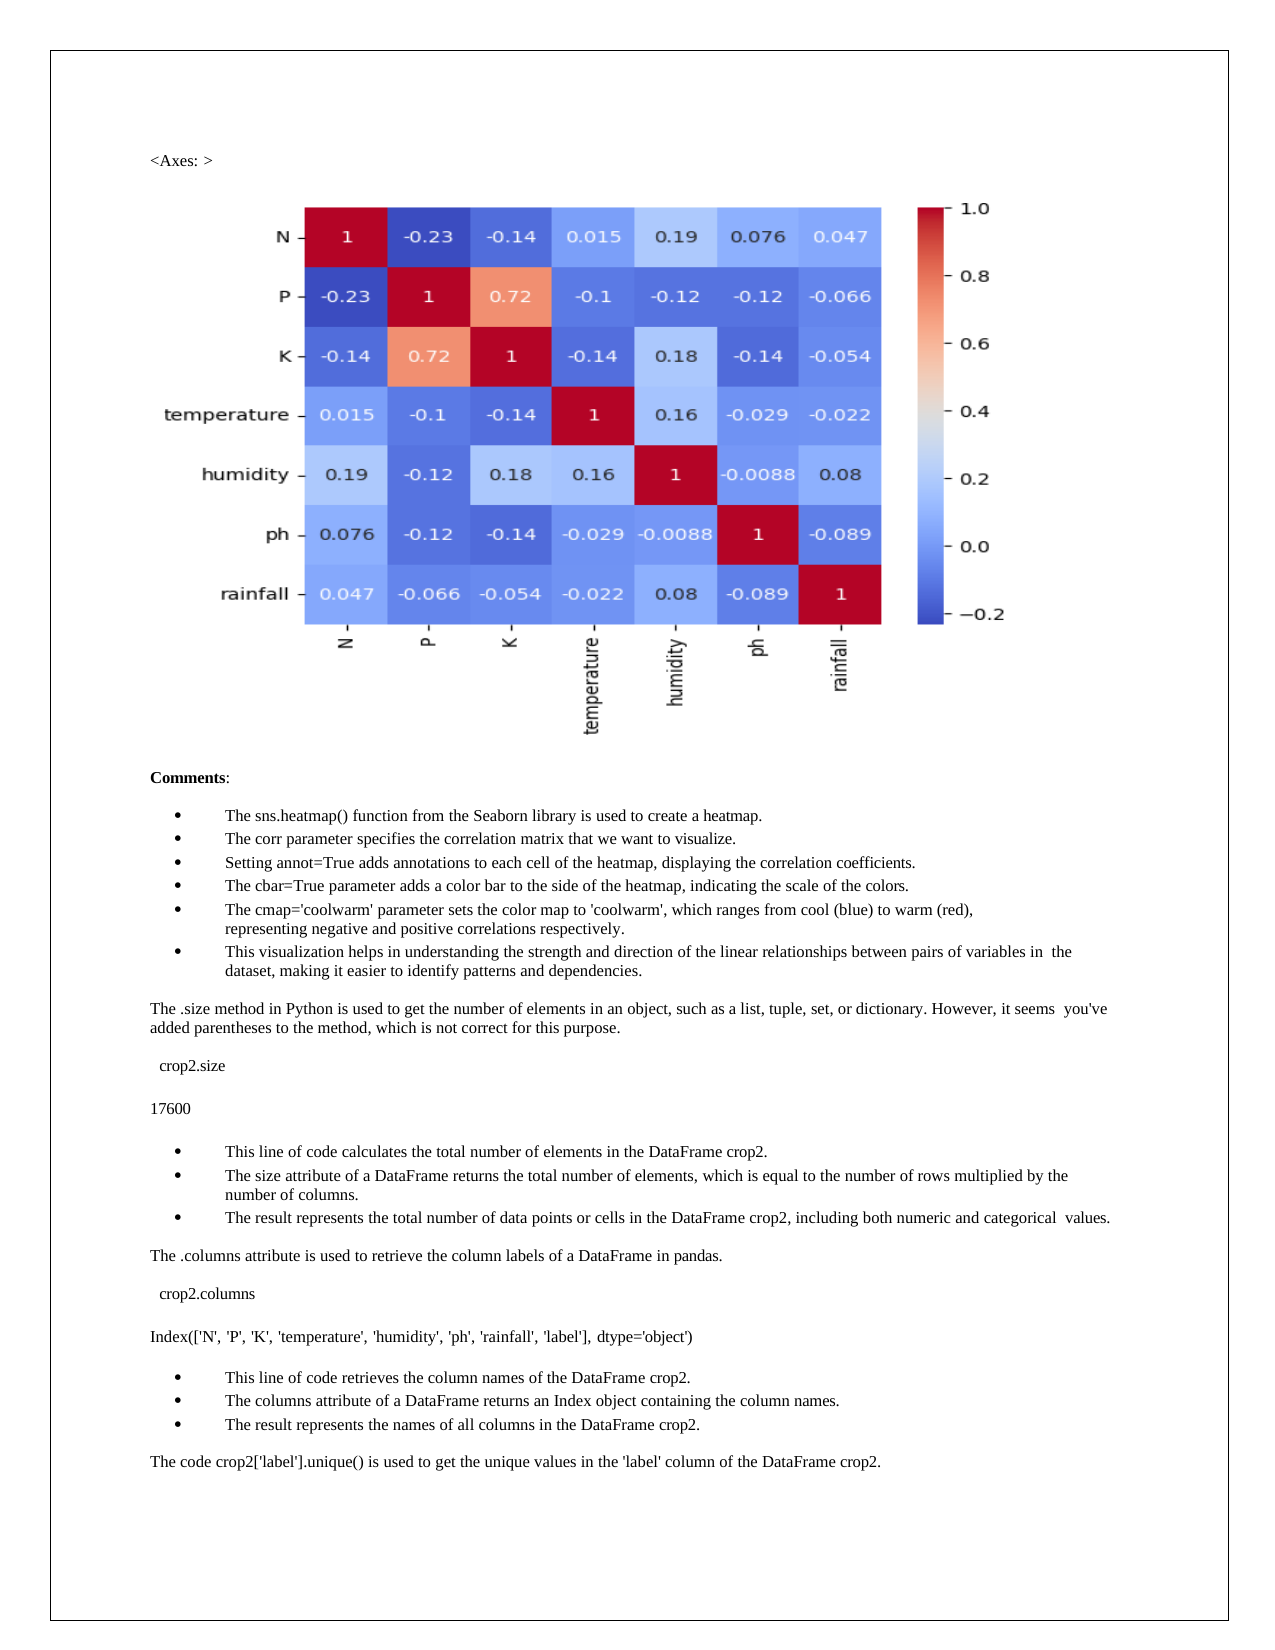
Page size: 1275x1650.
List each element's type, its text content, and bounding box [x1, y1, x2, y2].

list The cmap='coolwarm' parameter sets the color map to 'coolwarm', which ranges from cool (blue) to warm (red), representing negative and positive correlations respectively. [175, 899, 1035, 938]
text The .size method in Python is used to get the number of elements in an object, such as a list, tuple, set, or dictionary. However, it seems you've added parentheses to the method, which is not correct for this purpose. [150, 999, 1117, 1037]
list The size attribute of a DataFrame returns the total number of elements, which is equal to the number of rows multiplied by the number of columns. [175, 1165, 1125, 1204]
list This line of code calculates the total number of elements in the DataFrame crop2. [175, 1142, 1228, 1161]
text <Axes: > [150, 150, 1228, 169]
list The cbar=True parameter adds a color bar to the side of the heatmap, indicating the scale of the colors. [175, 876, 1228, 895]
list This line of code retrieves the column names of the DataFrame crop2. [175, 1368, 1228, 1387]
text crop2.size 17600 [150, 1056, 265, 1118]
picture [164, 203, 1004, 735]
text crop2.columns [159, 1284, 1228, 1303]
subtitle Comments: [150, 767, 1228, 787]
list The result represents the total number of data points or cells in the DataFrame crop2, including both numeric and categorical values. [175, 1207, 1114, 1227]
list The columns attribute of a DataFrame returns an Index object containing the column names. [175, 1391, 1228, 1411]
list The sns.heatmap() function from the Seaborn library is used to create a heatmap. [175, 806, 1228, 825]
text The code crop2['label'].unique() is used to get the unique values in the 'label' column of the DataFrame crop2. [150, 1452, 1228, 1471]
list This visualization helps in understanding the strength and direction of the linear relationships between pairs of variables in the dataset, making it easier to identify patterns and dependencies. [175, 942, 1103, 980]
list The result represents the names of all columns in the DataFrame crop2. [175, 1414, 1228, 1434]
text The .columns attribute is used to retrieve the column labels of a DataFrame in pandas. [150, 1246, 1228, 1265]
list The corr parameter specifies the correlation matrix that we want to visualize. [175, 829, 1228, 848]
text Index(['N', 'P', 'K', 'temperature', 'humidity', 'ph', 'rainfall', 'label'], dtype='object') [150, 1326, 1228, 1346]
list Setting annot=True adds annotations to each cell of the heatmap, displaying the correlation coefficients. [175, 853, 1228, 872]
